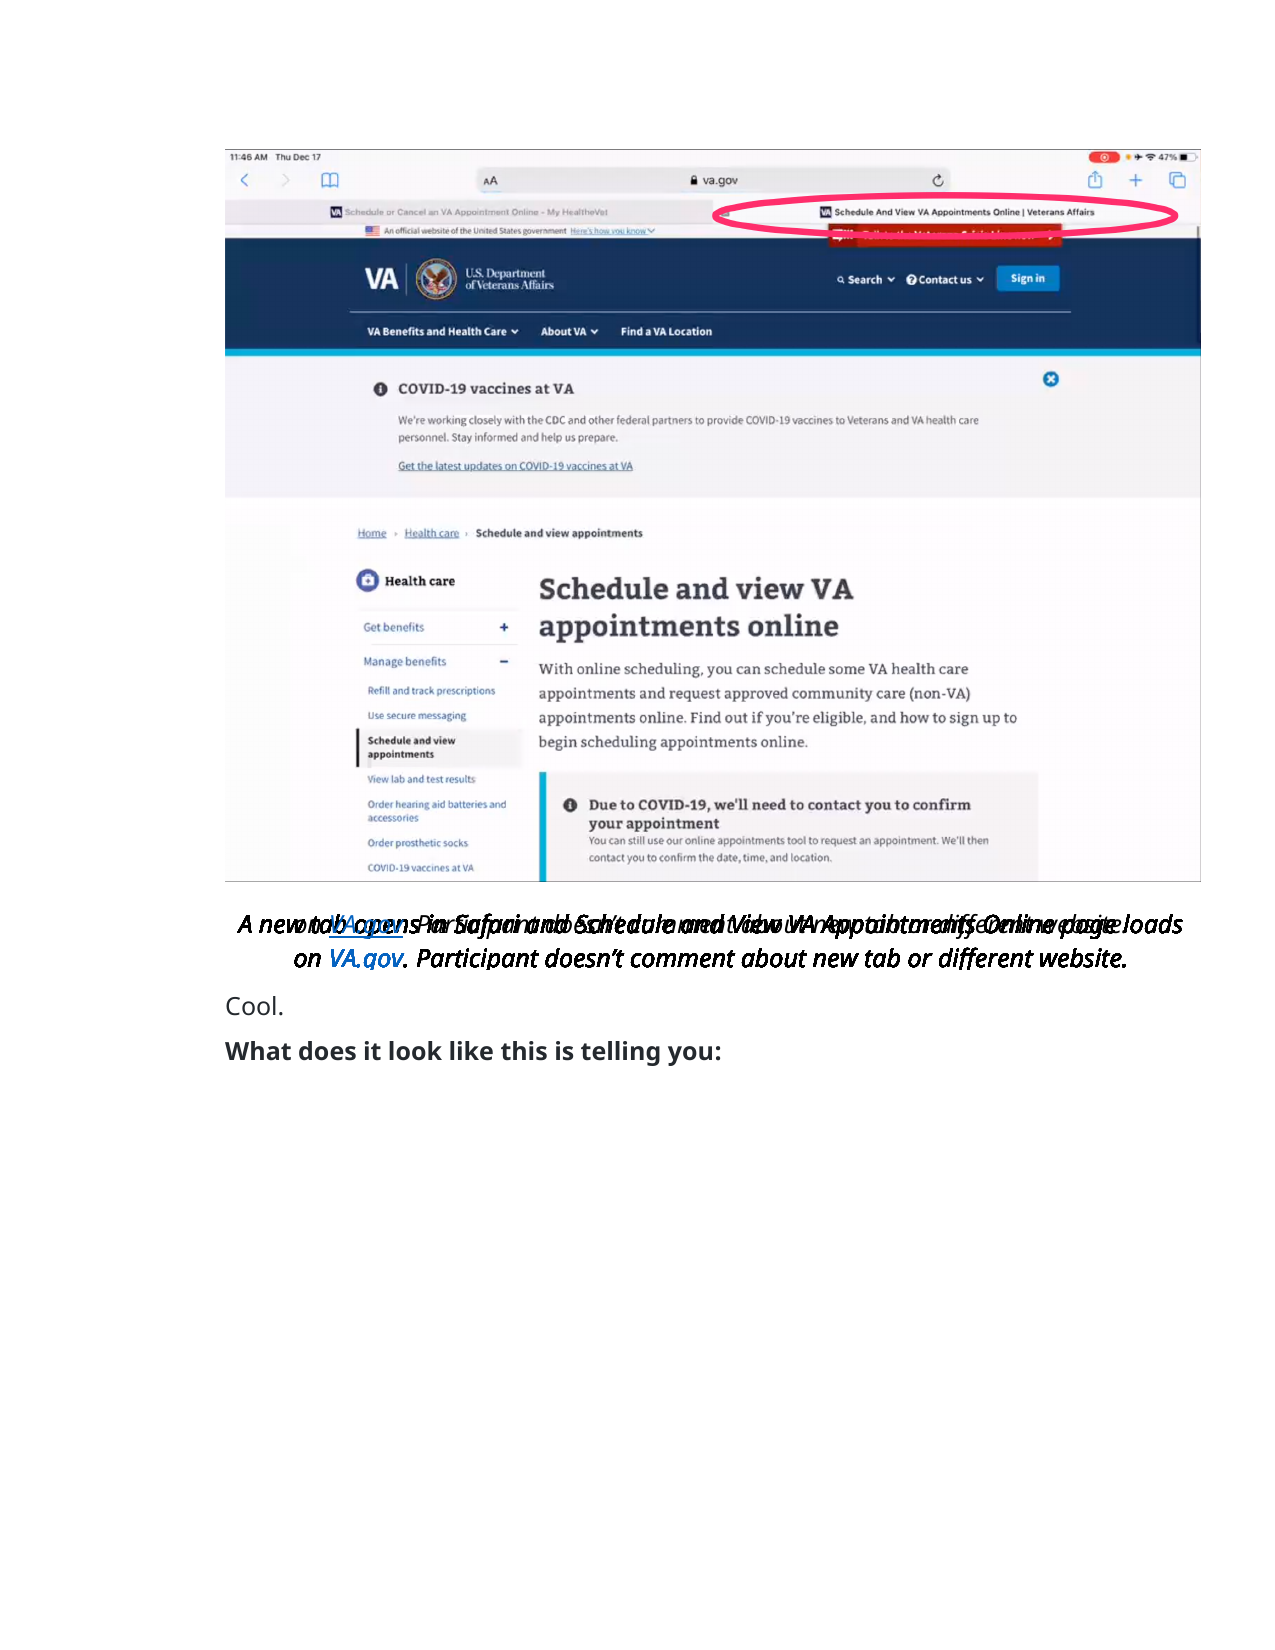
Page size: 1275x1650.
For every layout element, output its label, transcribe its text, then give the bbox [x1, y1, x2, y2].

text What does it look like this is telling you: [225, 1033, 1125, 1067]
picture [225, 149, 1201, 347]
text Cool. [225, 989, 1125, 1023]
picture [225, 356, 1201, 882]
